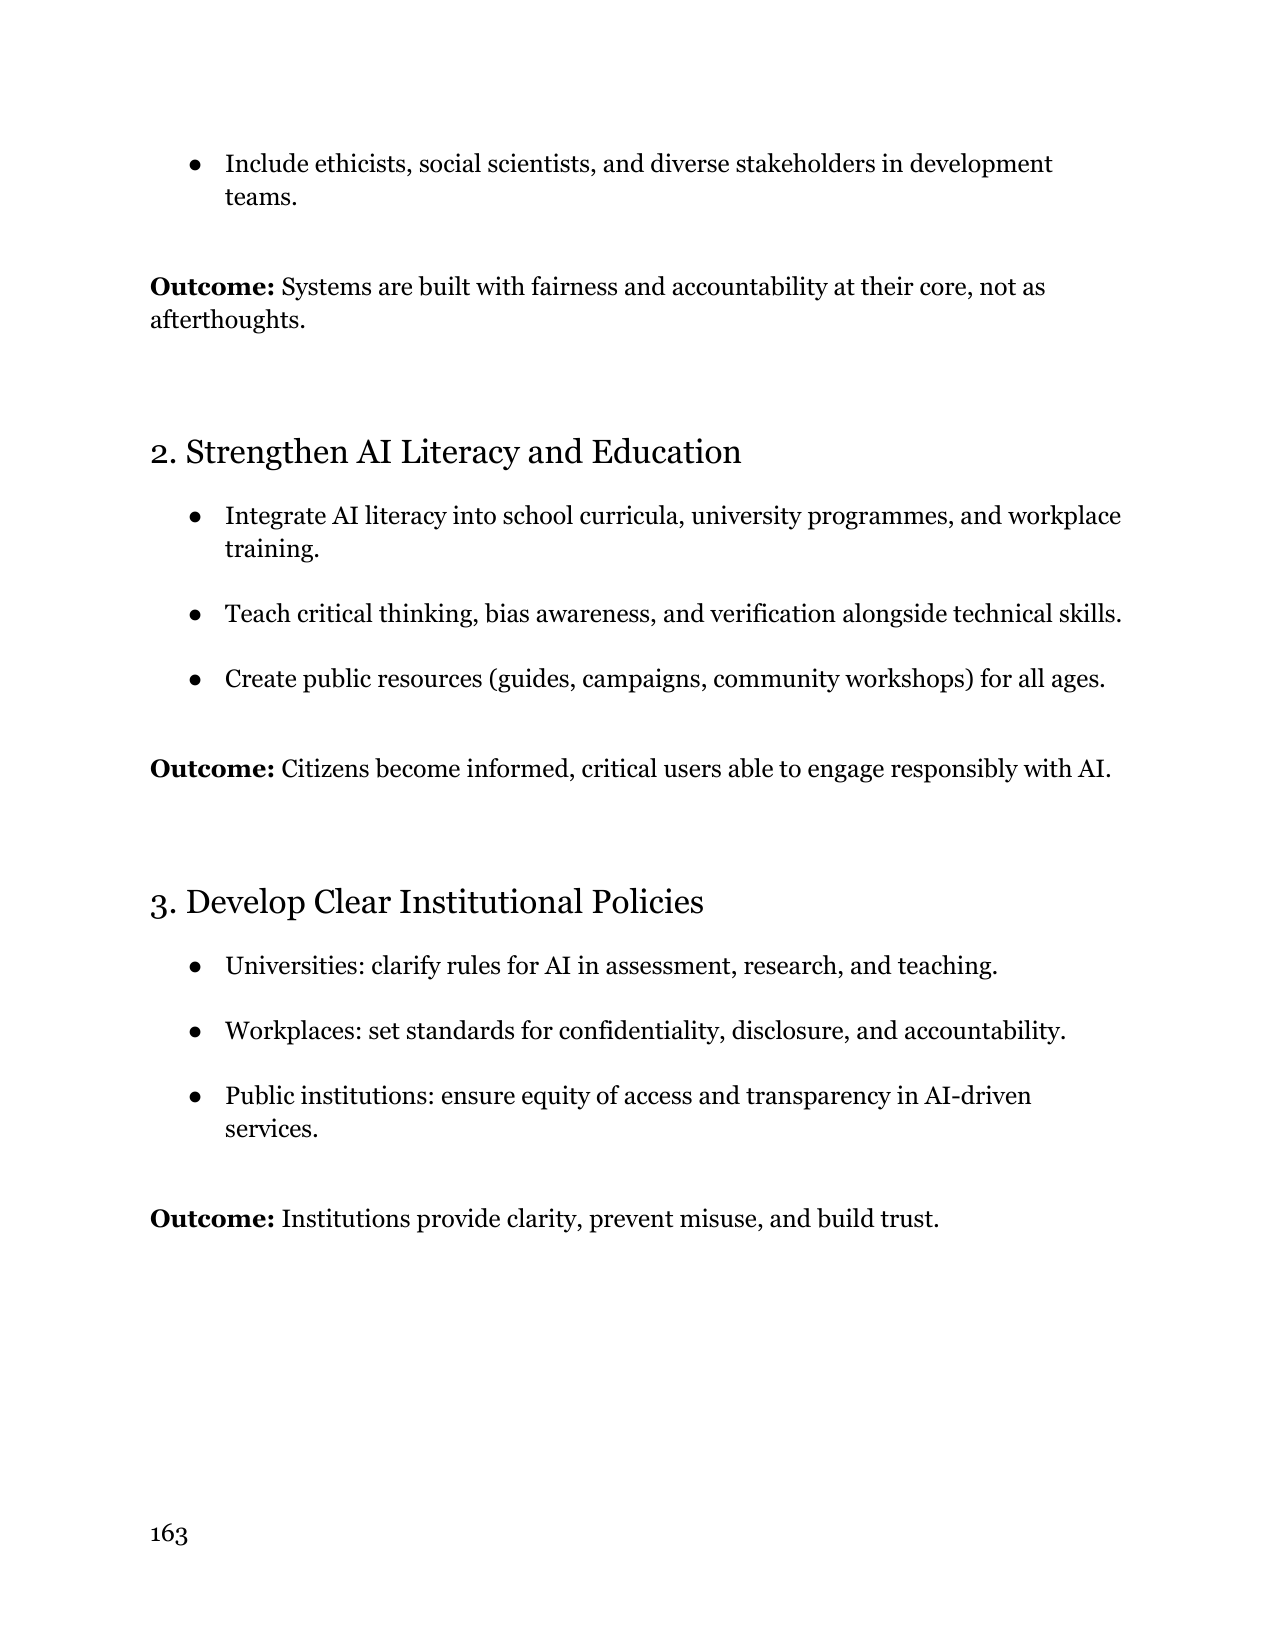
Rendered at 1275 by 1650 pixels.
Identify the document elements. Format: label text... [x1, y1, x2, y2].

text Outcome: Citizens become informed, critical users able to engage responsibly with AI. [150, 755, 1125, 783]
subtitle 2. Strengthen AI Literacy and Education [150, 433, 1125, 471]
subtitle 3. Develop Clear Institutional Policies [150, 883, 1125, 921]
list Workplaces: set standards for confidentiality, disclosure, and accountability. [187, 1016, 1125, 1077]
list Integrate AI literacy into school curricula, university programmes, and workplace training. [187, 502, 1125, 595]
list Include ethicists, social scientists, and diverse stakeholders in development teams. [187, 150, 1125, 244]
list Teach critical thinking, bias awareness, and verification alongside technical skills. [187, 599, 1125, 661]
text Outcome: Systems are built with fairness and accountability at their core, not as afterthoughts. [150, 273, 1125, 334]
text Outcome: Institutions provide clarity, prevent misuse, and build trust. [150, 1204, 1125, 1233]
list Universities: clarify rules for AI in assessment, research, and teaching. [187, 951, 1125, 1012]
list Create public resources (guides, campaigns, community workshops) for all ages. [187, 665, 1125, 726]
list Public institutions: ensure equity of access and transparency in AI-driven services. [187, 1082, 1125, 1175]
